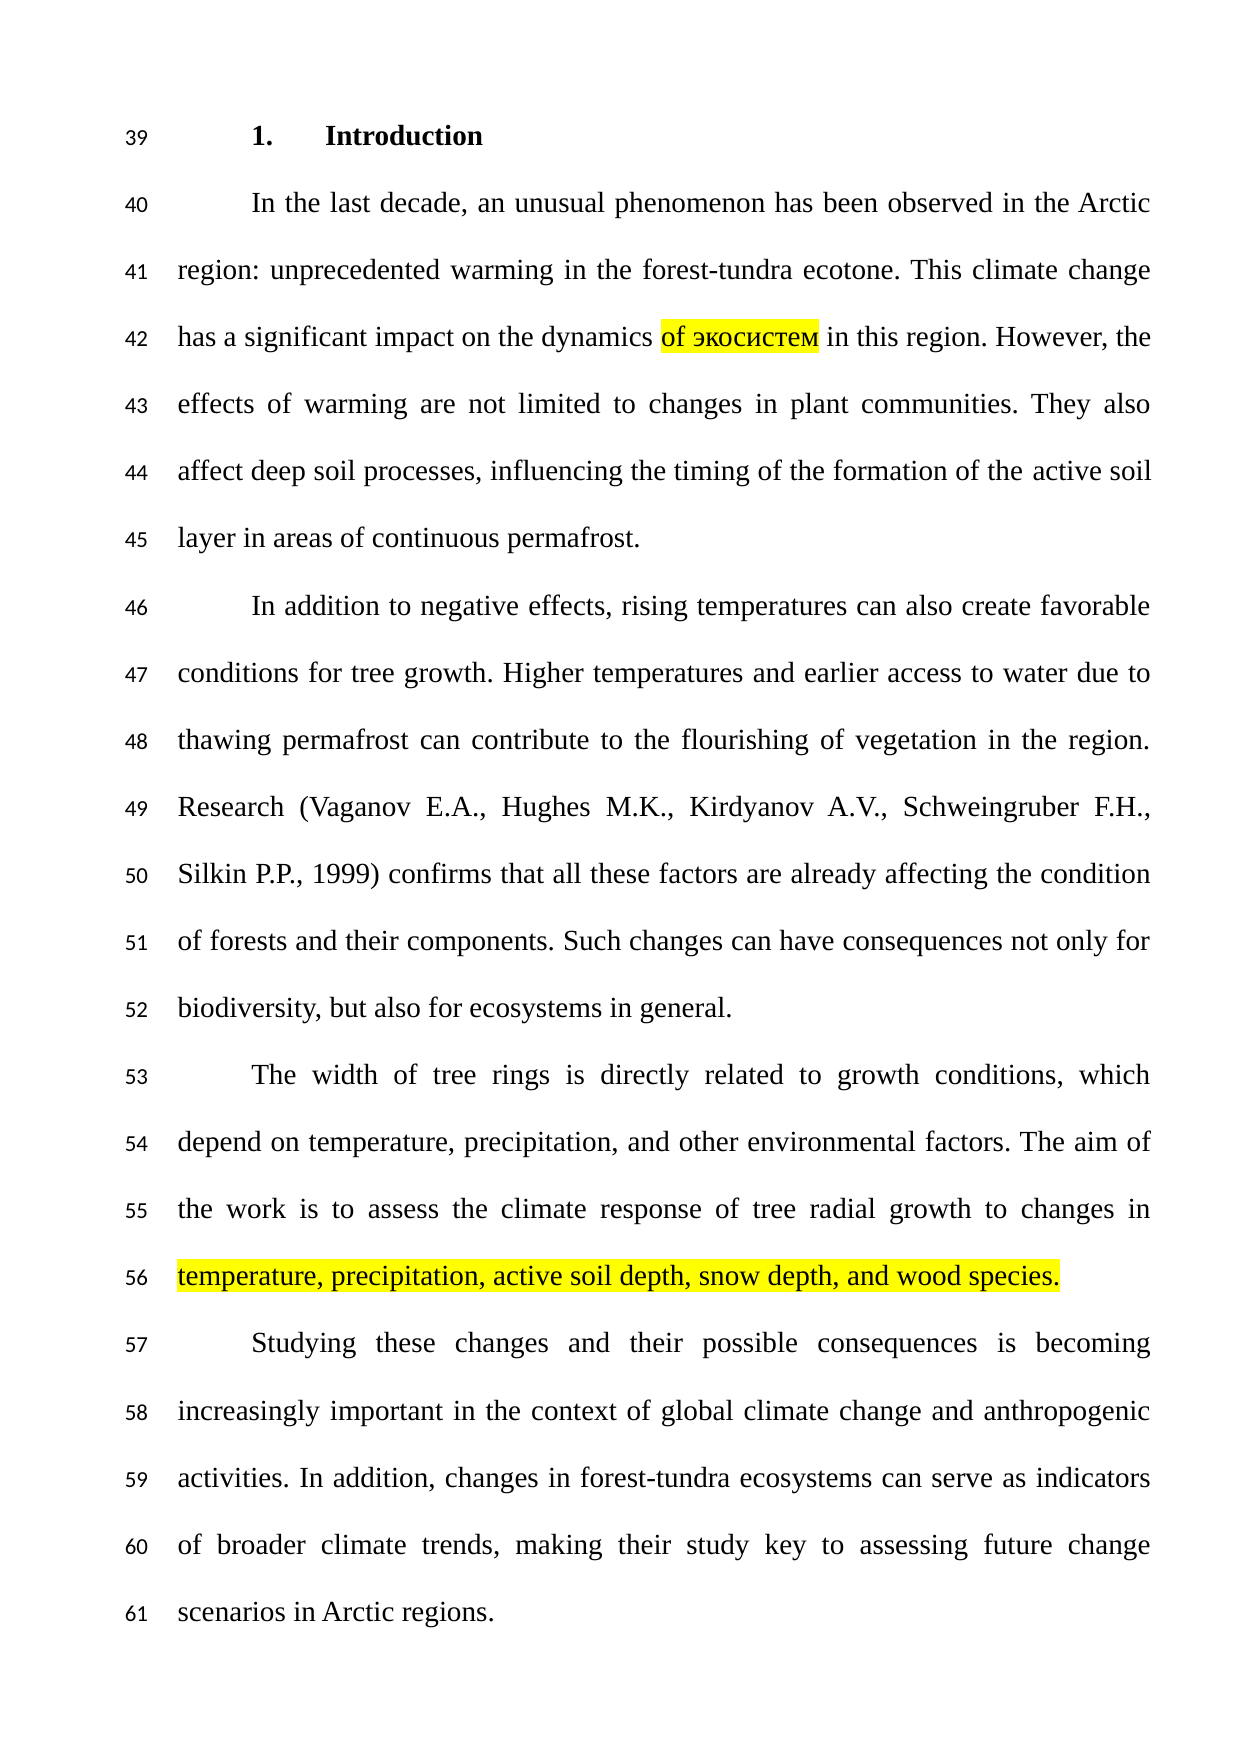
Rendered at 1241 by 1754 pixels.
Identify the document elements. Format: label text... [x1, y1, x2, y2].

text The width of tree rings is directly related to growth conditions, which depend on temperature, precipitation, and other environmental factors. The aim of the work is to assess the climate response of tree radial growth to changes in temperature, precipitation, active soil depth, snow depth, and wood species. [177, 1057, 1152, 1292]
list Introduction [177, 118, 1152, 152]
text Studying these changes and their possible consequences is becoming increasingly important in the context of global climate change and anthropogenic activities. In addition, changes in forest-tundra ecosystems can serve as indicators of broader climate trends, making their study key to assessing future change scenarios in Arctic regions. [177, 1326, 1152, 1627]
text In addition to negative effects, rising temperatures can also create favorable conditions for tree growth. Higher temperatures and earlier access to water due to thawing permafrost can contribute to the flourishing of vegetation in the region. Research (Vaganov E.A., Hughes M.K., Kirdyanov A.V., Schweingruber F.H., Silkin P.P., 1999) confirms that all these factors are already affecting the condition of forests and their components. Such changes can have consequences not only for biodiversity, but also for ecosystems in general. [177, 588, 1152, 1024]
text In the last decade, an unusual phenomenon has been observed in the Arctic region: unprecedented warming in the forest-tundra ecotone. This climate change has a significant impact on the dynamics of экосистем in this region. However, the effects of warming are not limited to changes in plant communities. They also affect deep soil processes, influencing the timing of the formation of the active soil layer in areas of continuous permafrost. [177, 185, 1152, 554]
